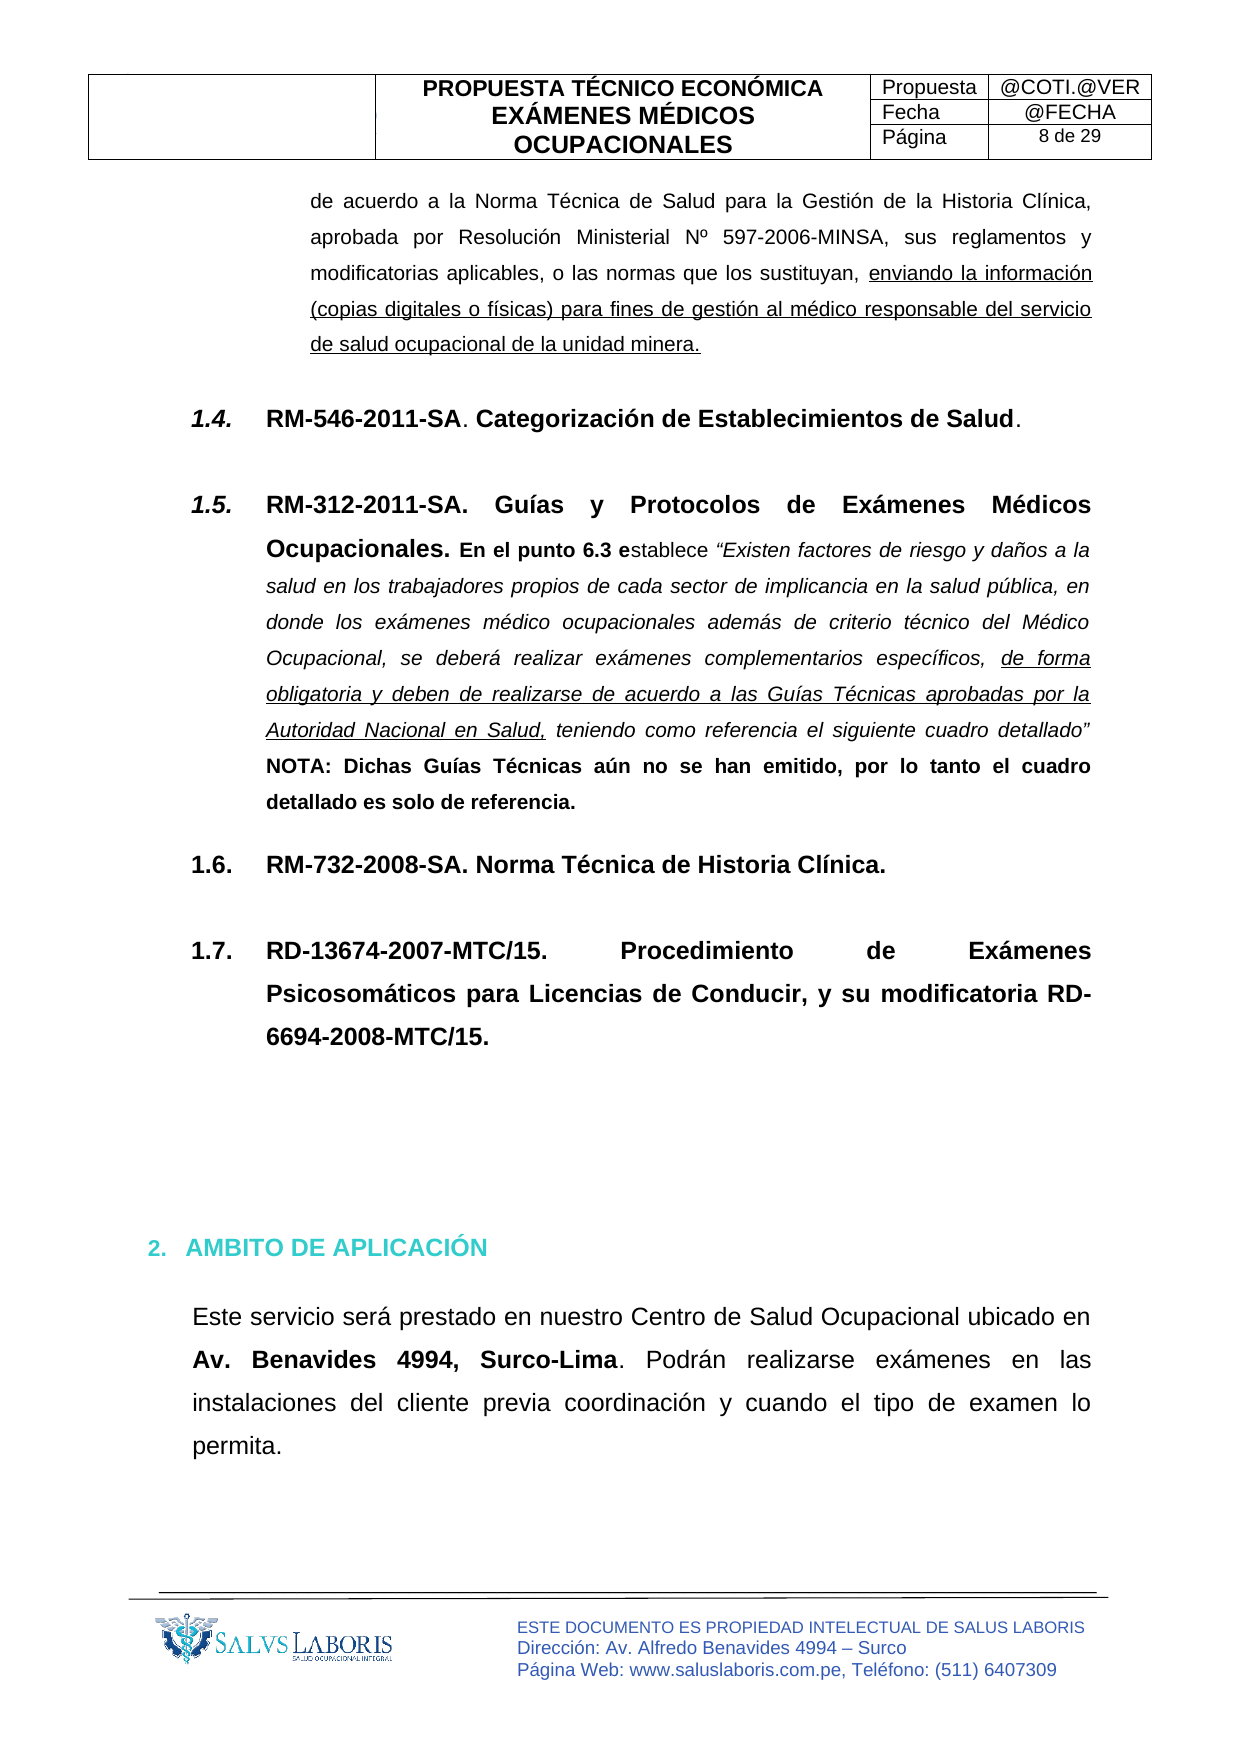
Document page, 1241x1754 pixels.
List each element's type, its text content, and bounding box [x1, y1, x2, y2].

list RM-732-2008-SA. Norma Técnica de Historia Clínica. [191, 850, 1092, 878]
text Este servicio será prestado en nuestro Centro de Salud Ocupacional ubicado en Av. Benavides 4994, Surco-Lima. Podrán realizarse exámenes en las instalaciones del cliente previa coordinación y cuando el tipo de examen lo permita. [192, 1302, 1092, 1460]
subtitle AMBITO DE APLICACIÓN [148, 1233, 1092, 1262]
picture [151, 1609, 395, 1668]
list RM-546-2011-SA. Categorización de Establecimientos de Salud. [191, 404, 1092, 433]
list RM-312-2011-SA. Guías y Protocolos de Exámenes Médicos Ocupacionales. En el punto 6.3 establece “Existen factores de riesgo y daños a la salud en los trabajadores propios de cada sector de implicancia en la salud pública, en donde los exámenes médico ocupacionales además de criterio técnico del Médico Ocupacional, se deberá realizar exámenes complementarios específicos, de forma obligatoria y deben de realizarse de acuerdo a las Guías Técnicas aprobadas por la Autoridad Nacional en Salud, teniendo como referencia el siguiente cuadro detallado” NOTA: Dichas Guías Técnicas aún no se han emitido, por lo tanto el cuadro detallado es solo de referencia. [191, 490, 1092, 814]
list RD-13674-2007-MTC/15. Procedimiento de Exámenes Psicosomáticos para Licencias de Conducir, y su modificatoria RD-6694-2008-MTC/15. [191, 936, 1092, 1051]
